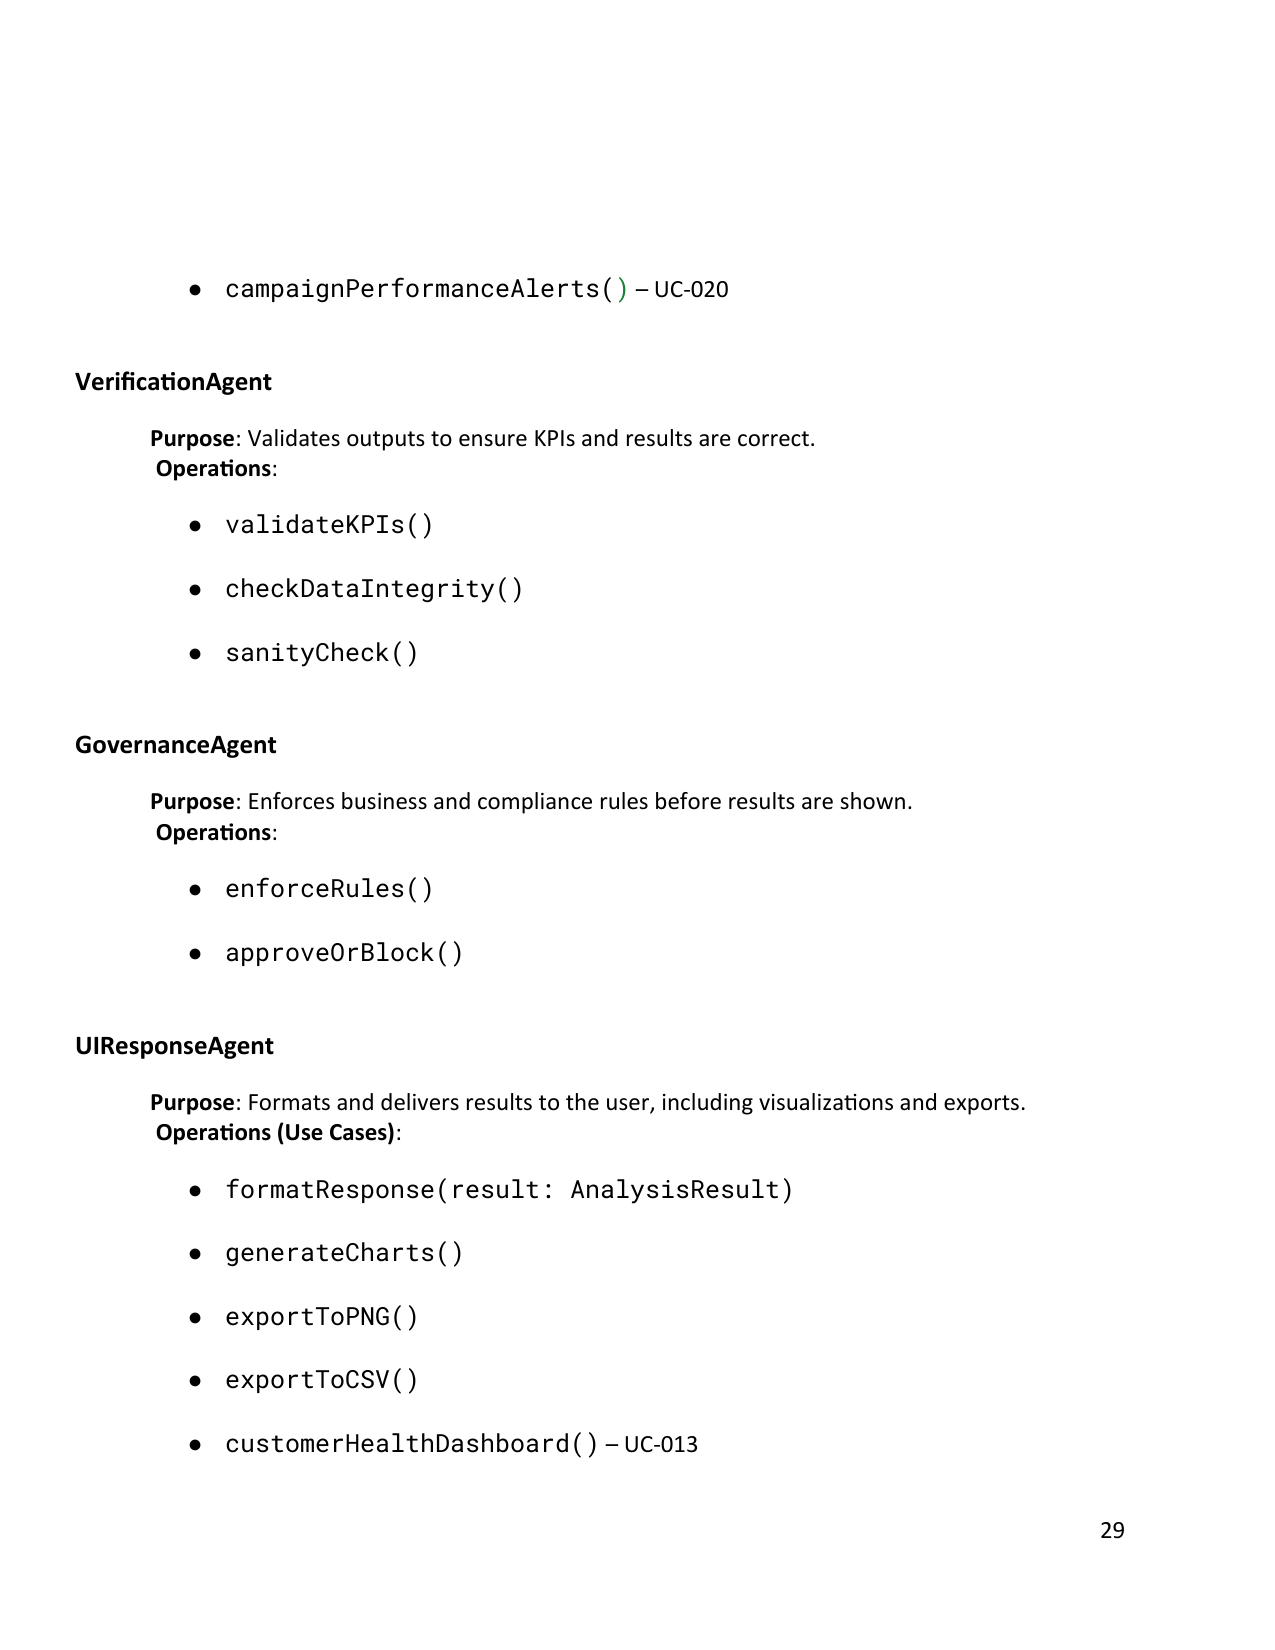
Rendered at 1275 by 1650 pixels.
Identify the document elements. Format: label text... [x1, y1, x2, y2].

list approveOrBlock() [187, 935, 1125, 999]
list customerHealthDashboard() – UC-013 [187, 1426, 1125, 1489]
text Purpose: Enforces business and compliance rules before results are shown. Operations: [150, 786, 1125, 847]
list campaignPerformanceAlerts() – UC-020 [187, 271, 1125, 334]
list exportToCSV() [187, 1362, 1125, 1426]
text Purpose: Formats and delivers results to the user, including visualizations and exports. Operations (Use Cases): [150, 1086, 1125, 1147]
list exportToPNG() [187, 1299, 1125, 1362]
list sanityCheck() [187, 635, 1125, 698]
list checkDataIntegrity() [187, 571, 1125, 635]
list generateCharts() [187, 1235, 1125, 1299]
text Purpose: Validates outputs to ensure KPIs and results are correct. Operations: [150, 422, 1125, 483]
subtitle UIResponseAgent [75, 1028, 1125, 1061]
list formatResponse(result: AnalysisResult) [187, 1172, 1125, 1235]
list validateKPIs() [187, 508, 1125, 571]
subtitle VerificationAgent [75, 364, 1125, 397]
subtitle GovernanceAgent [75, 727, 1125, 761]
list enforceRules() [187, 872, 1125, 935]
